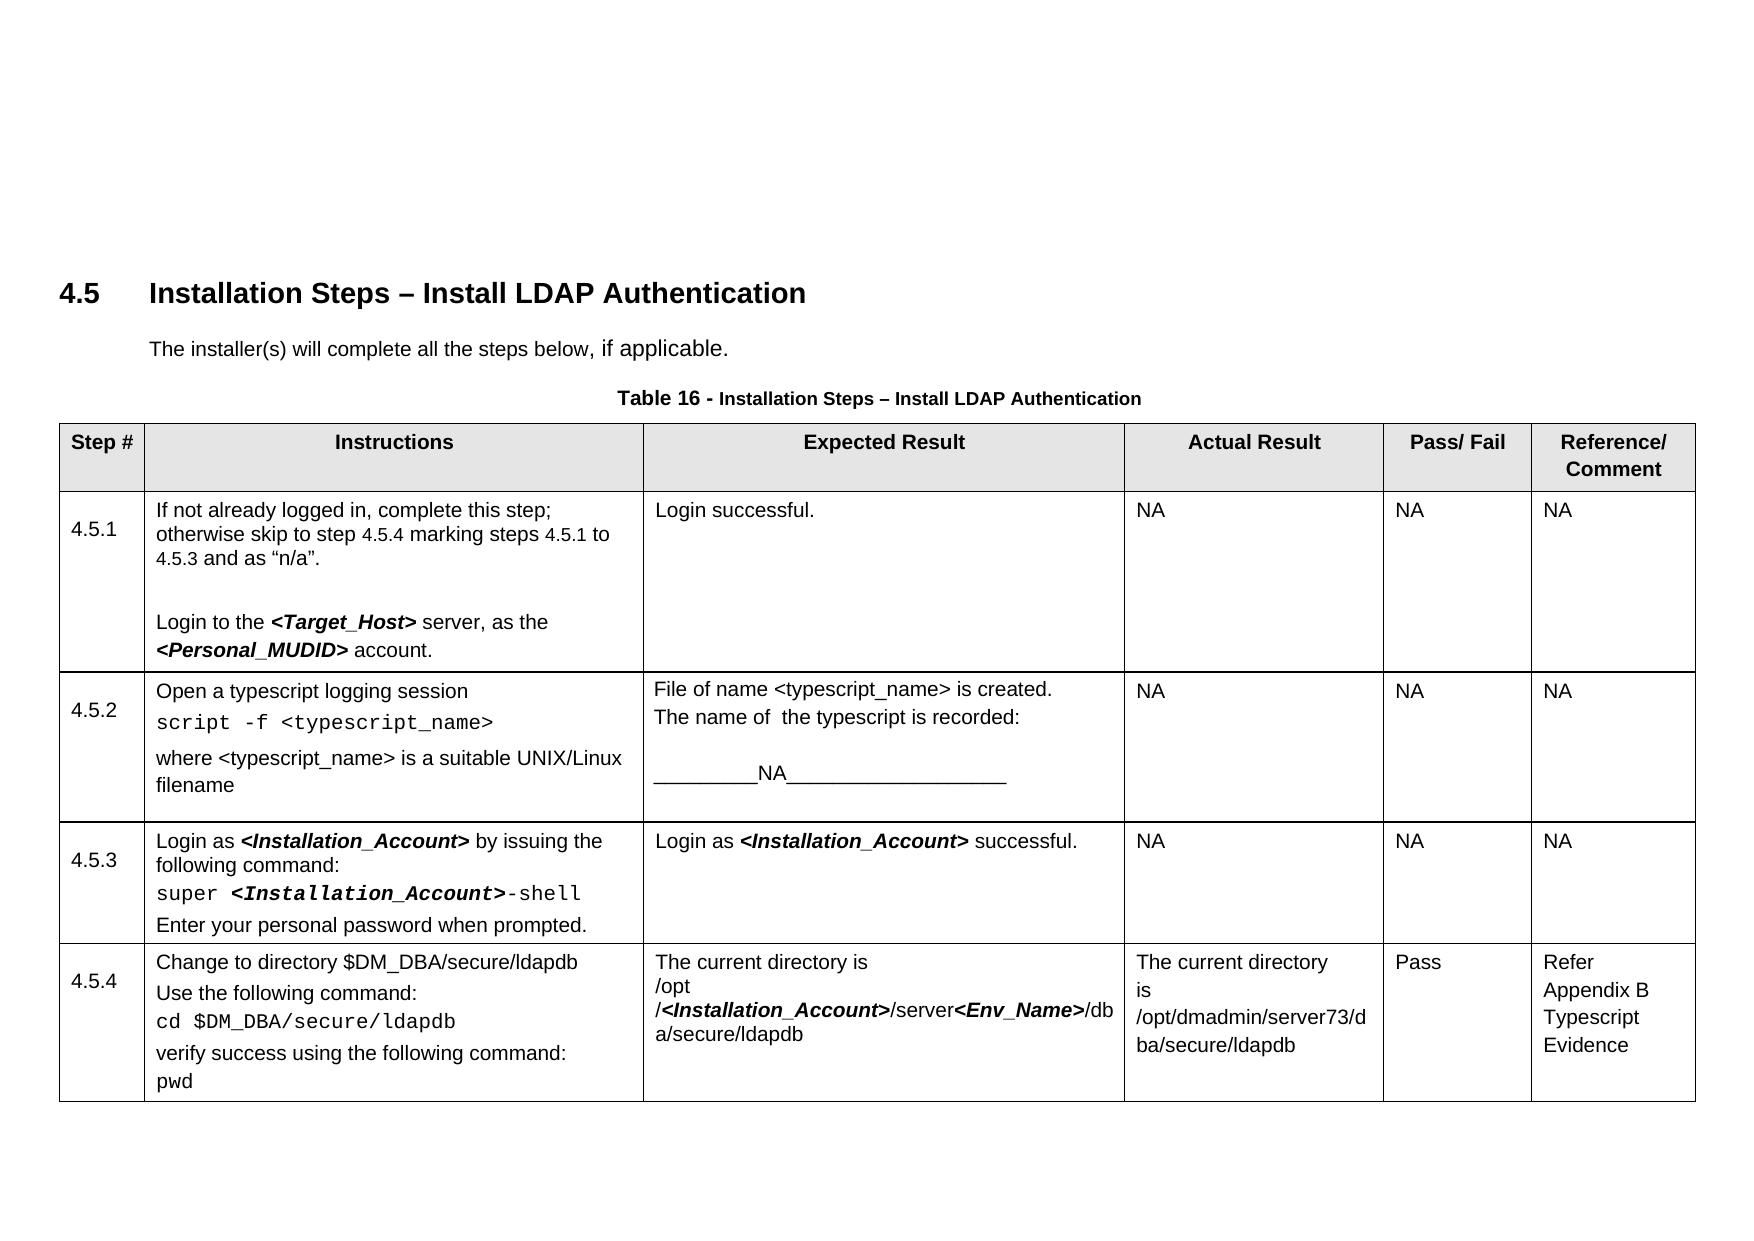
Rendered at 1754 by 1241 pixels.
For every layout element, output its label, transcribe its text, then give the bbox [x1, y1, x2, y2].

table_cell Pass [1384, 944, 1531, 1101]
table_cell The current directory is /opt/<Installation_Account>/server<Env_Name>/dba/secure/ldapdb [644, 944, 1124, 1101]
table_cell [60, 492, 144, 671]
table_cell File of name <typescript_name> is created. The name of the typescript is recorded: _________NA___________________ [644, 673, 1124, 821]
table_cell If not already logged in, complete this step; otherwise skip to step 4.5.4 marking steps 4.5.1 to 4.5.3 and as “n/a”. Login to the <Target_Host> server, as the <Personal_MUDID> account. [145, 492, 643, 671]
table_header Actual Result [1125, 424, 1383, 491]
text The installer(s) will complete all the steps below, if applicable. [149, 334, 1695, 361]
table_cell NA [1384, 823, 1531, 943]
table_cell Open a typescript logging session script -f <typescript_name> where <typescript_name> is a suitable UNIX/Linux filename [145, 673, 643, 821]
table_cell Refer Appendix B Typescript Evidence [1532, 944, 1695, 1101]
table_header Instructions [145, 424, 643, 491]
table_cell Login as <Installation_Account> successful. [644, 823, 1124, 943]
table_cell NA [1125, 823, 1383, 943]
table_header Reference/ Comment [1532, 424, 1695, 491]
table_cell Login successful. [644, 492, 1124, 671]
table_cell Login as <Installation_Account> by issuing the following command: super <Installation_Account>-shell Enter your personal password when prompted. [145, 823, 643, 943]
table_cell NA [1532, 823, 1695, 943]
table_cell NA [1125, 673, 1383, 821]
table_cell [60, 823, 144, 943]
table_cell NA [1532, 673, 1695, 821]
text Table 16 - Installation Steps – Install LDAP Authentication [59, 386, 1695, 410]
table_cell NA [1532, 492, 1695, 671]
table_cell [60, 944, 144, 1101]
subtitle Installation Steps – Install LDAP Authentication [59, 276, 1695, 309]
table_header Step # [60, 424, 144, 491]
table_header Pass/ Fail [1384, 424, 1531, 491]
table_cell NA [1384, 492, 1531, 671]
table_cell NA [1125, 492, 1383, 671]
table_cell Change to directory $DM_DBA/secure/ldapdb Use the following command: cd $DM_DBA/secure/ldapdb verify success using the following command: pwd [145, 944, 643, 1101]
table_cell [60, 673, 144, 821]
table_header Expected Result [644, 424, 1124, 491]
table_cell The current directory is /opt/dmadmin/server73/dba/secure/ldapdb [1125, 944, 1383, 1101]
table_cell NA [1384, 673, 1531, 821]
